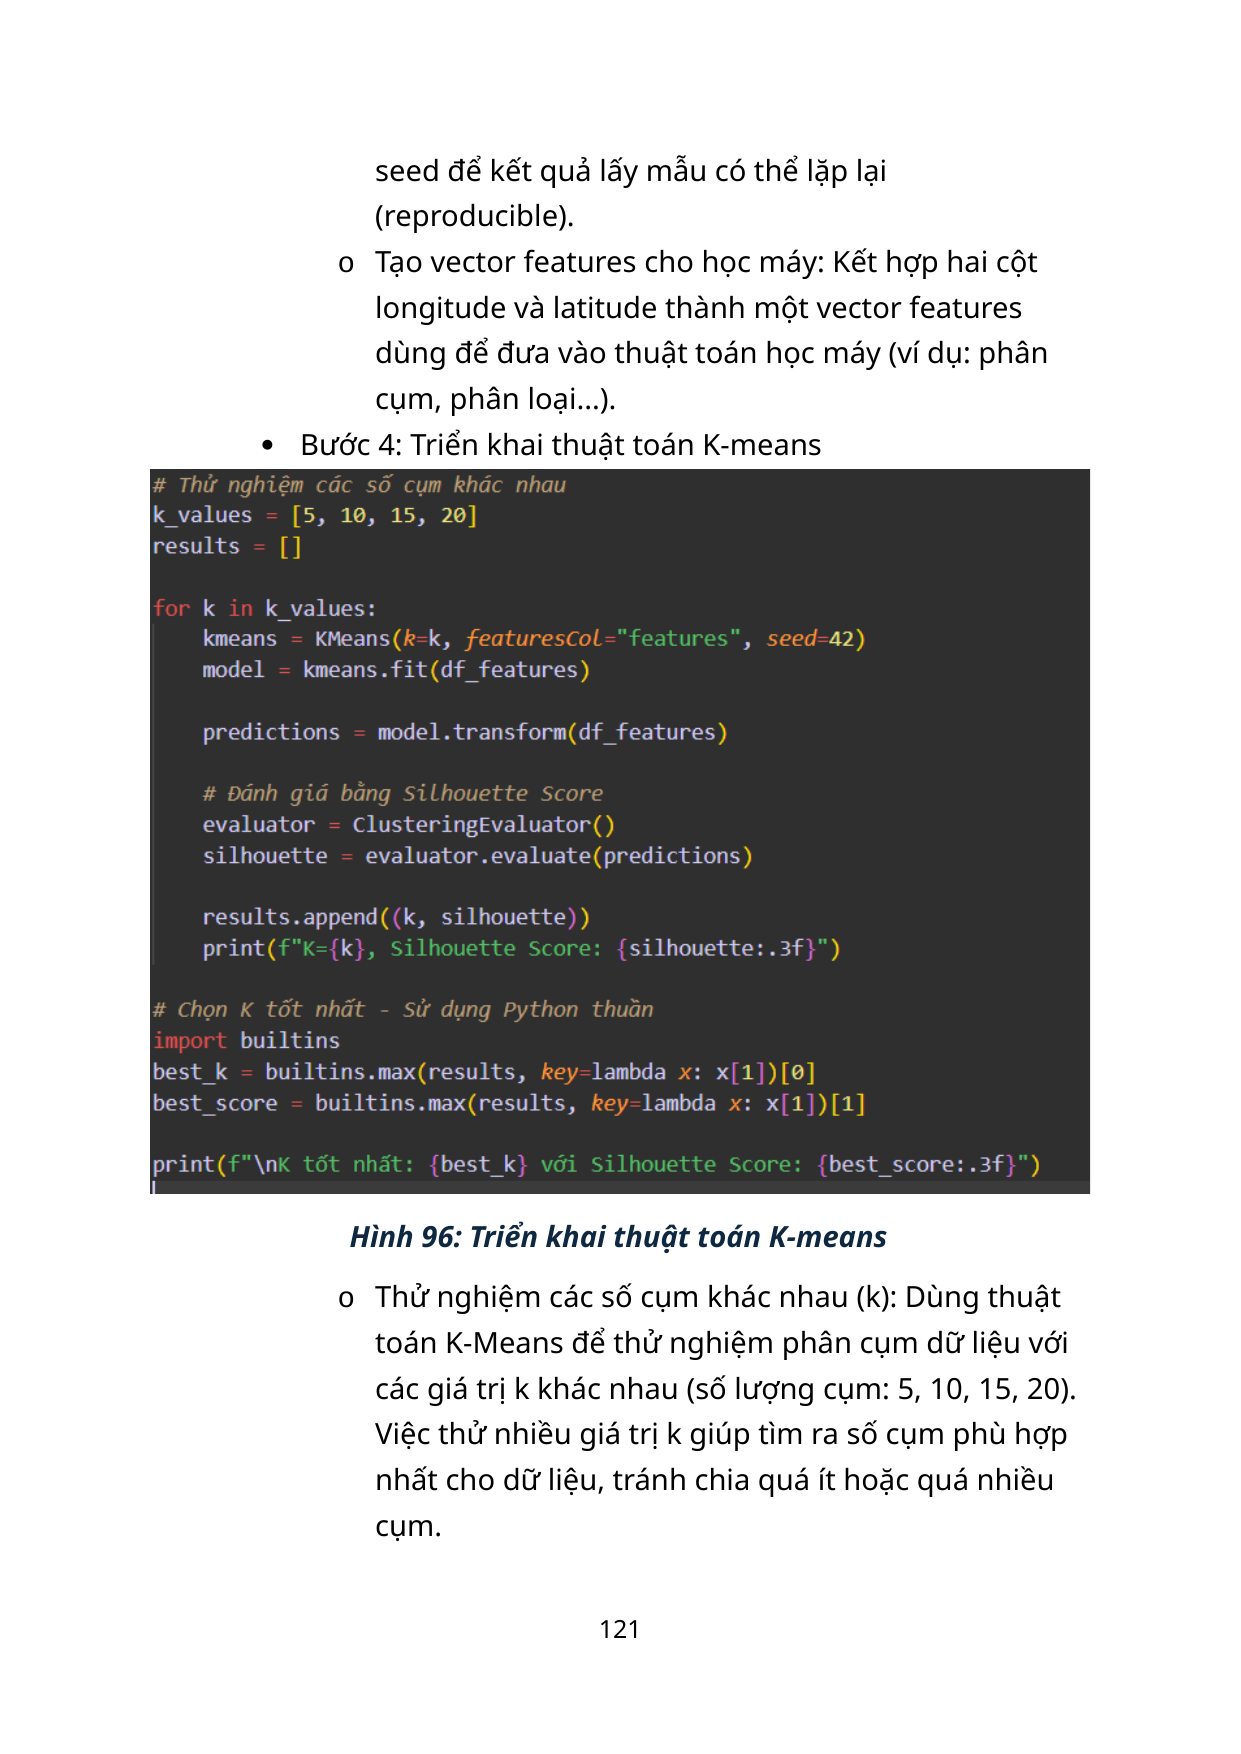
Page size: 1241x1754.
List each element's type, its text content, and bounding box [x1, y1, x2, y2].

list Thử nghiệm các số cụm khác nhau (k): Dùng thuật toán K-Means để thử nghiệm phân cụm dữ liệu với các giá trị k khác nhau (số lượng cụm: 5, 10, 15, 20). Việc thử nhiều giá trị k giúp tìm ra số cụm phù hợp nhất cho dữ liệu, tránh chia quá ít hoặc quá nhiều cụm. [337, 1276, 1090, 1544]
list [337, 150, 1090, 235]
list Tạo vector features cho học máy: Kết hợp hai cột longitude và latitude thành một vector features dùng để đưa vào thuật toán học máy (ví dụ: phân cụm, phân loại...). [337, 241, 1090, 418]
picture [150, 469, 1091, 1194]
text Bước 4: Triển khai thuật toán K-means [262, 424, 1090, 464]
